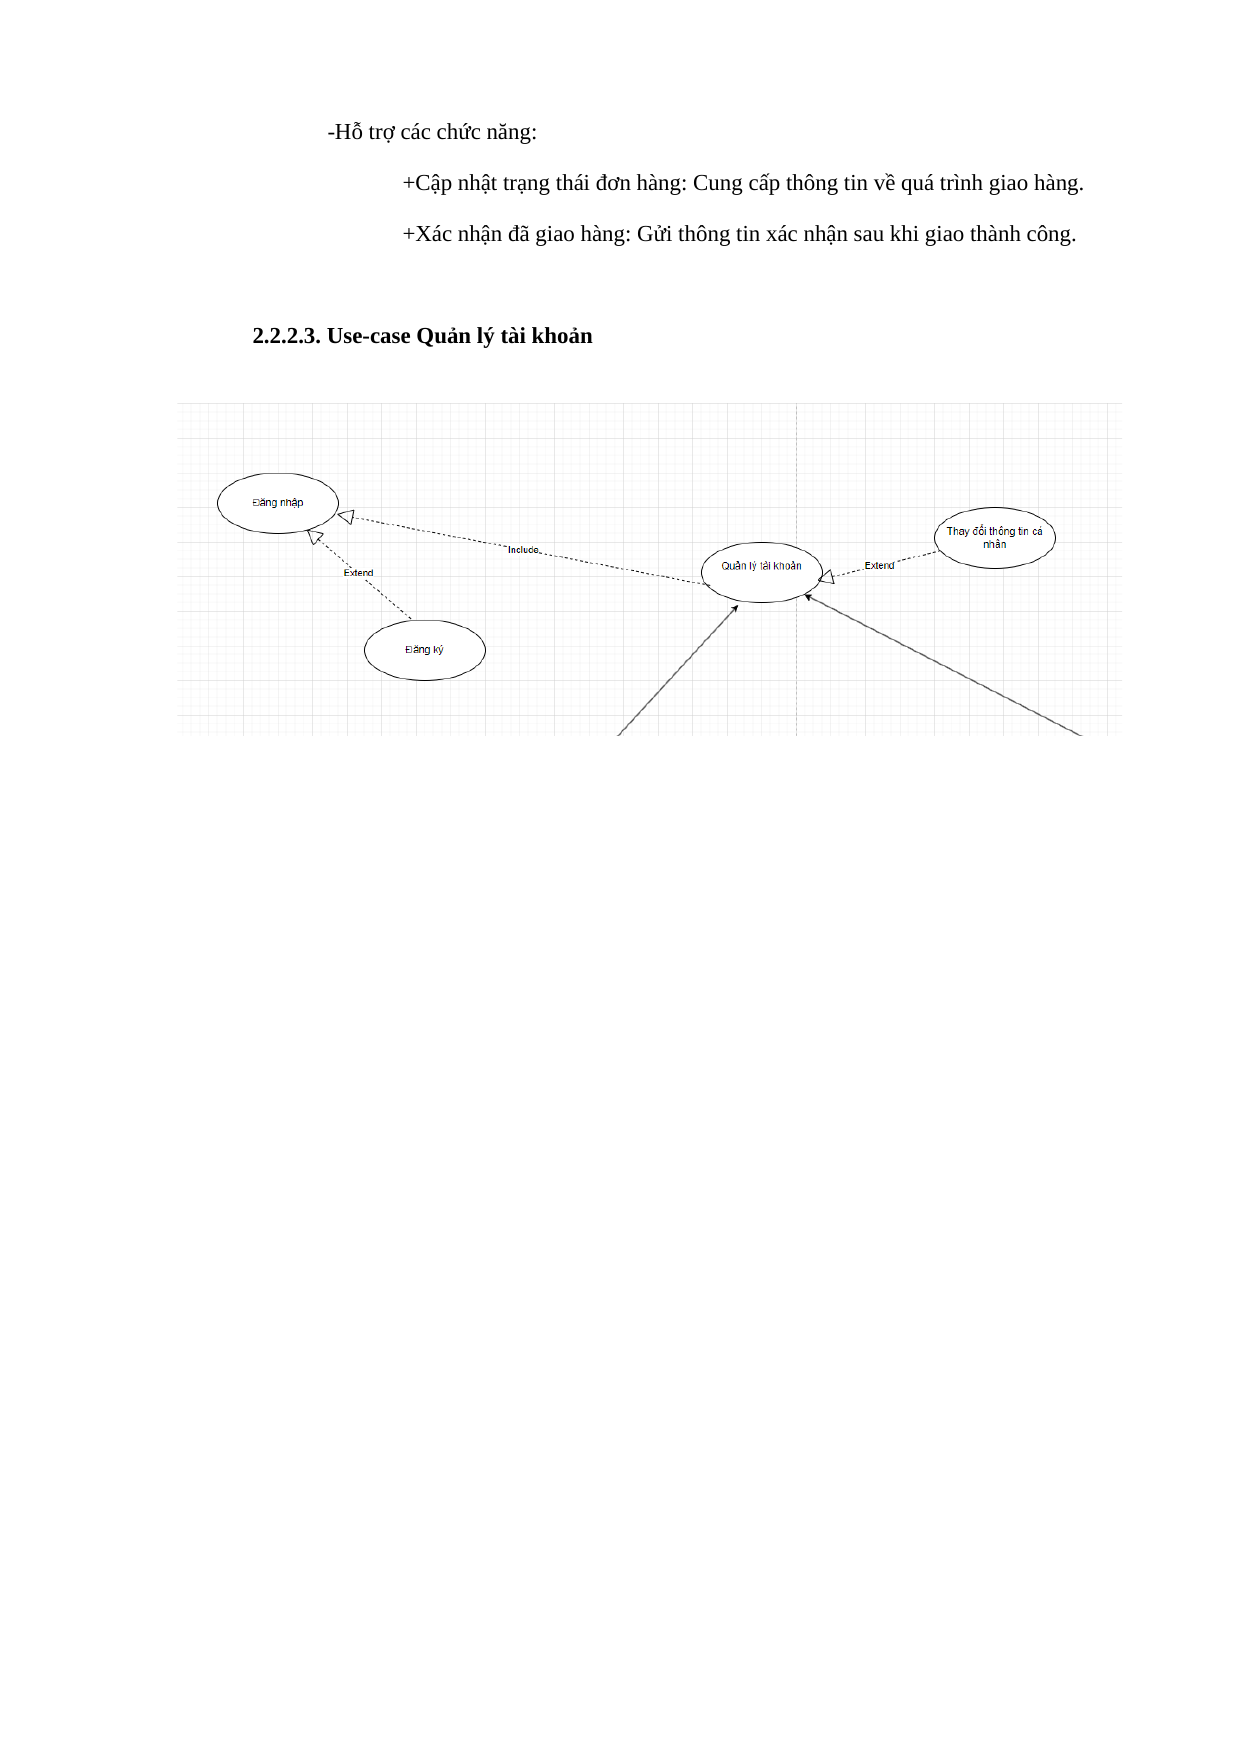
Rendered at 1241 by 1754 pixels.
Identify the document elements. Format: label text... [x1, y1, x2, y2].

text +Cập nhật trạng thái đơn hàng: Cung cấp thông tin về quá trình giao hàng. [327, 169, 1122, 196]
text +Xác nhận đã giao hàng: Gửi thông tin xác nhận sau khi giao thành công. [327, 220, 1122, 247]
picture [177, 403, 1123, 736]
text -Hỗ trợ các chức năng: [252, 118, 1122, 144]
text 2.2.2.3. Use-case Quản lý tài khoản [177, 322, 1122, 349]
